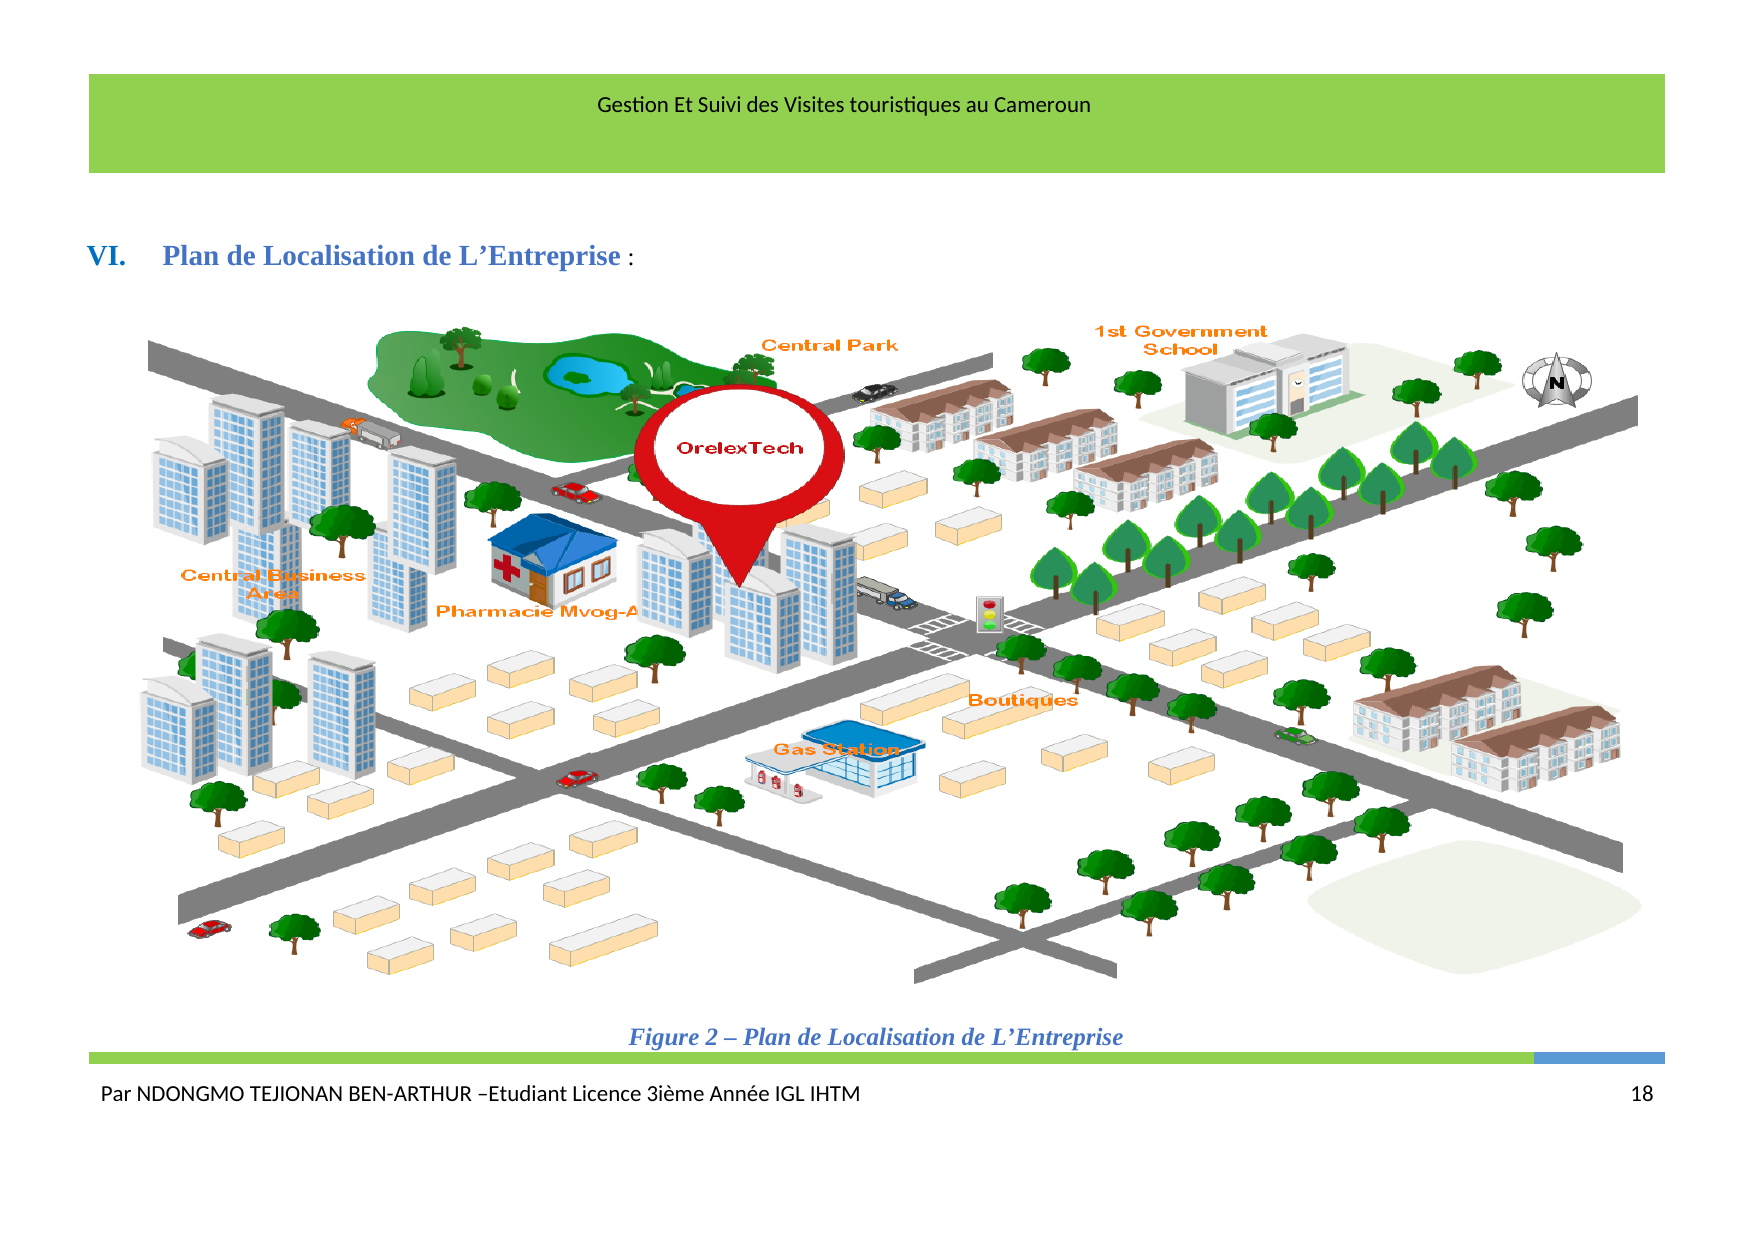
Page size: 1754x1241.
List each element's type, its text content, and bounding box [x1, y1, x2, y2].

text Figure 2 – Plan de Localisation de L’Entreprise [89, 1022, 1665, 1051]
picture [135, 307, 1666, 992]
list Plan de Localisation de L’Entreprise : [126, 238, 1665, 271]
